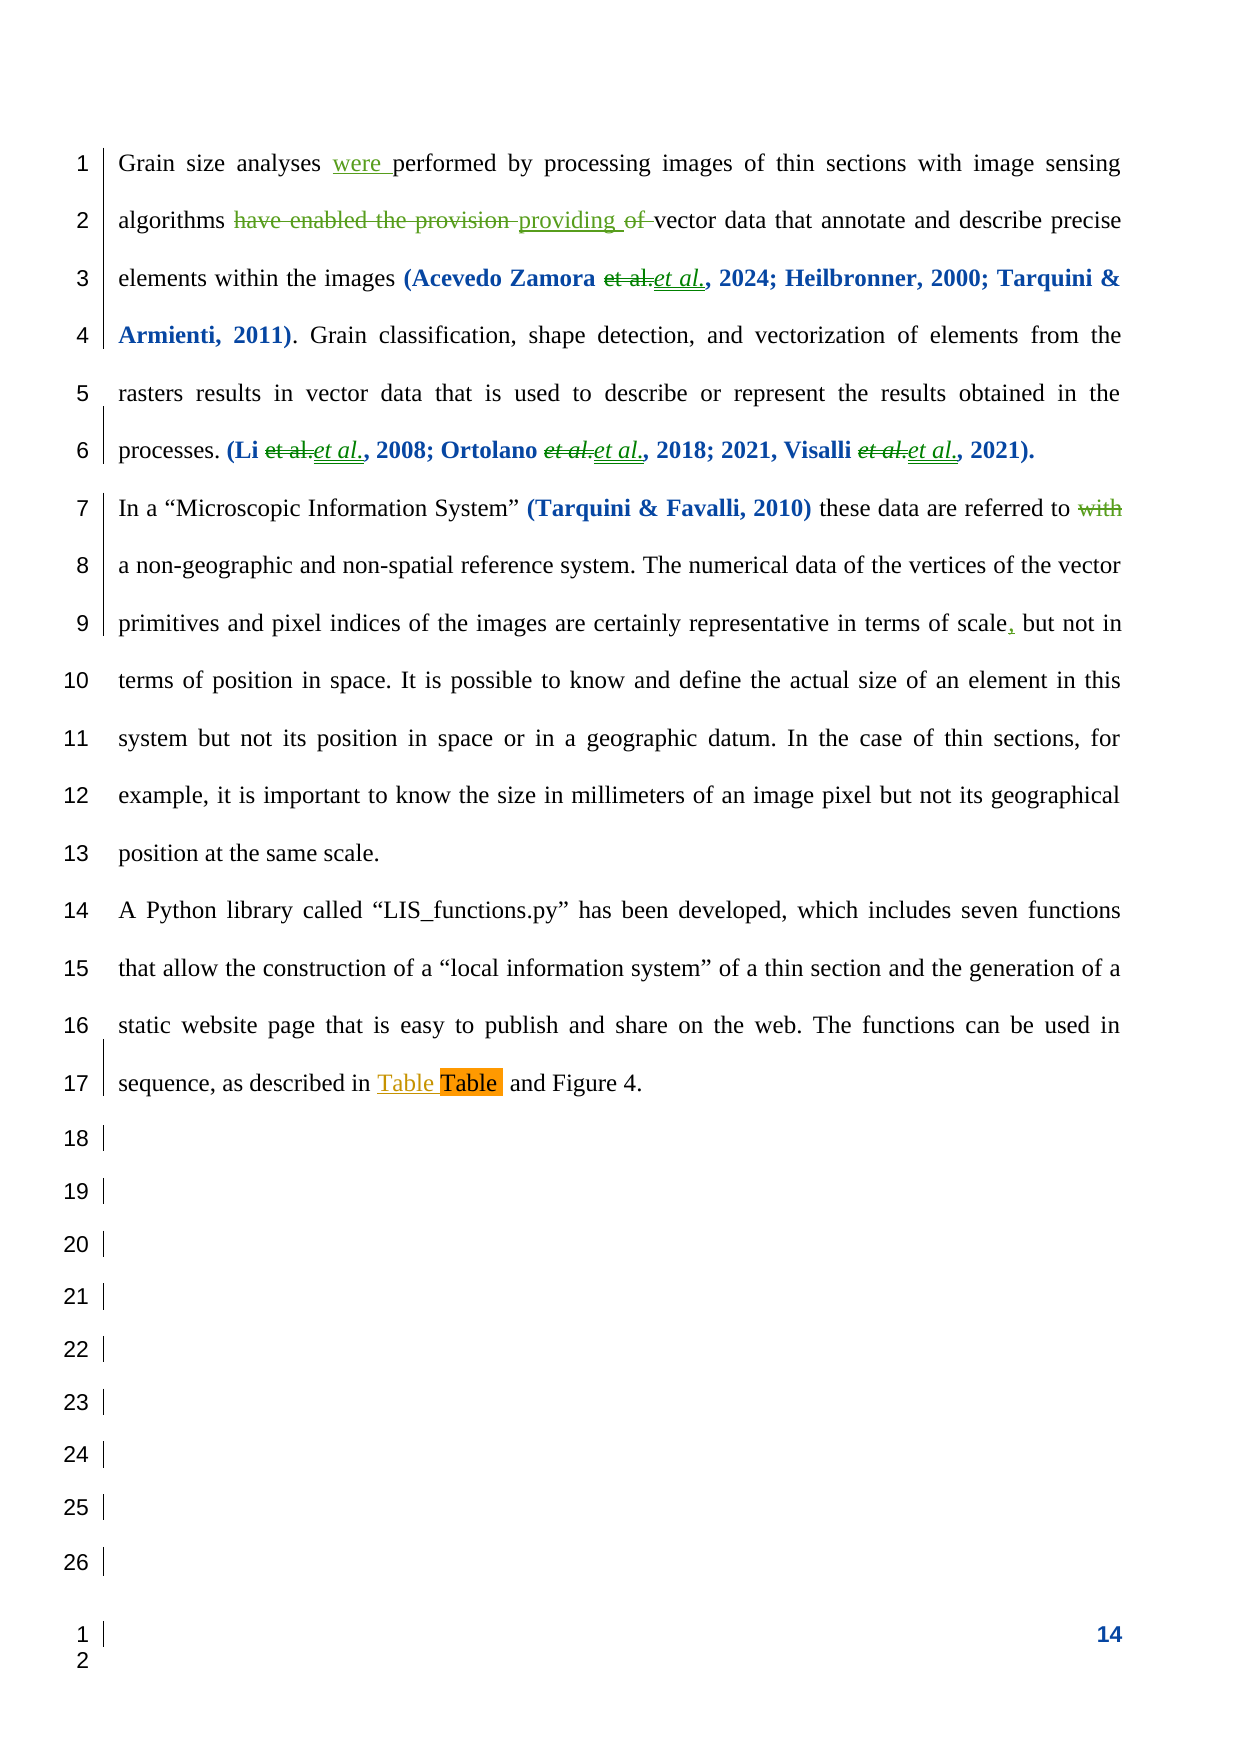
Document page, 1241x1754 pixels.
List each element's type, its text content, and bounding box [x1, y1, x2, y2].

text In a “Microscopic Information System” (Tarquini & Favalli, 2010) these data are referred to a non-geographic and non-spatial reference system. The numerical data of the vertices of the vector primitives and pixel indices of the images are certainly representative in terms of scale but not in terms of position in space. It is possible to know and define the actual size of an element in this system but not its position in space or in a geographic datum. In the case of thin sections, for example, it is important to know the size in millimeters of an image pixel but not its geographical position at the same scale. [118, 493, 1122, 866]
text Grain size analyses performed by processing images of thin sections with image sensing algorithms vector data that annotate and describe precise elements within the images (Acevedo Zamora , 2024; Heilbronner, 2000; Tarquini & Armienti, 2011). Grain classification, shape detection, and vectorization of elements from the rasters results in vector data that is used to describe or represent the results obtained in the processes. (Li , 2008; Ortolano , 2018; 2021, Visalli , 2021). [118, 148, 1122, 464]
text A Python library called “LIS_functions.py” has been developed, which includes seven functions that allow the construction of a “local information system” of a thin section and the generation of a static website page that is easy to publish and share on the web. The functions can be used in sequence, as described in and Figure 4. [118, 895, 1122, 1096]
